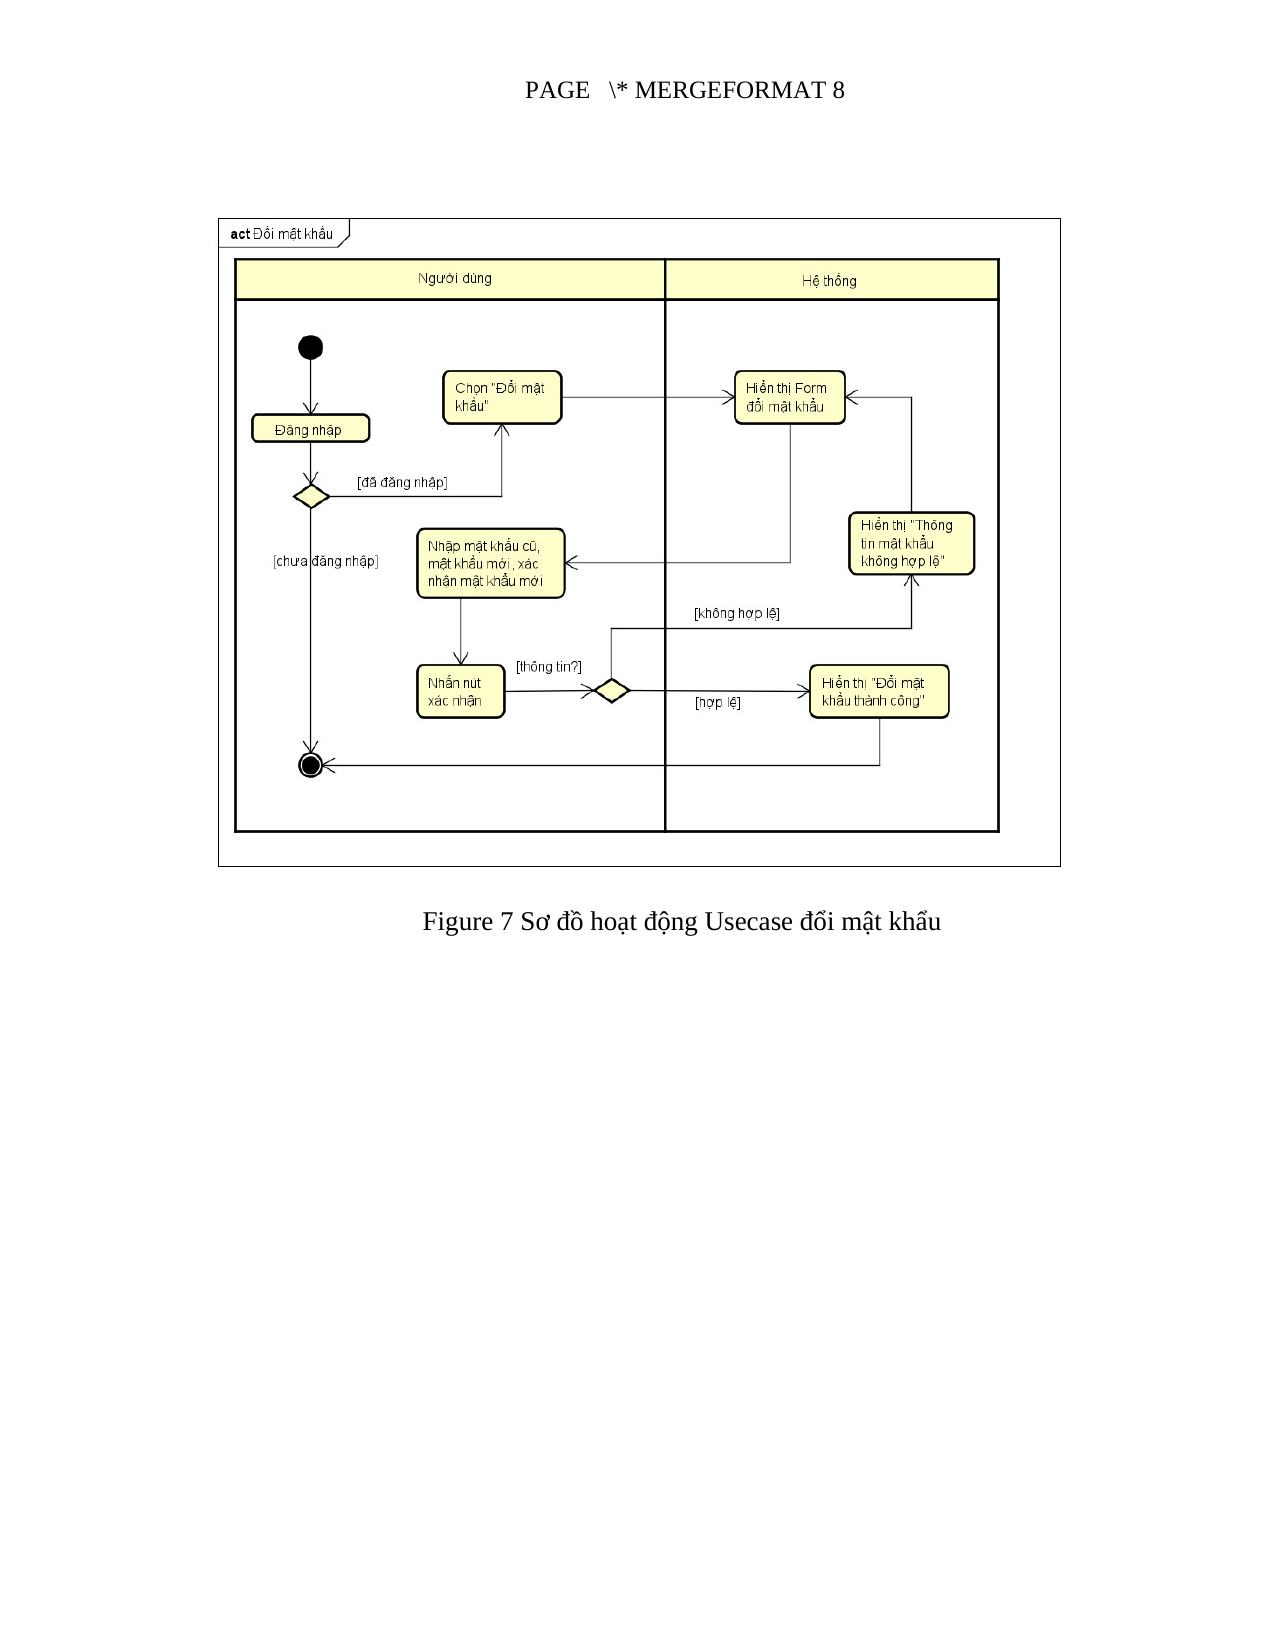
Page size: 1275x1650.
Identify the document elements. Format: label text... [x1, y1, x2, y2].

picture [206, 206, 1072, 877]
text Figure 7 Sơ đồ hoạt động Usecase đổi mật khẩu [207, 906, 1157, 937]
